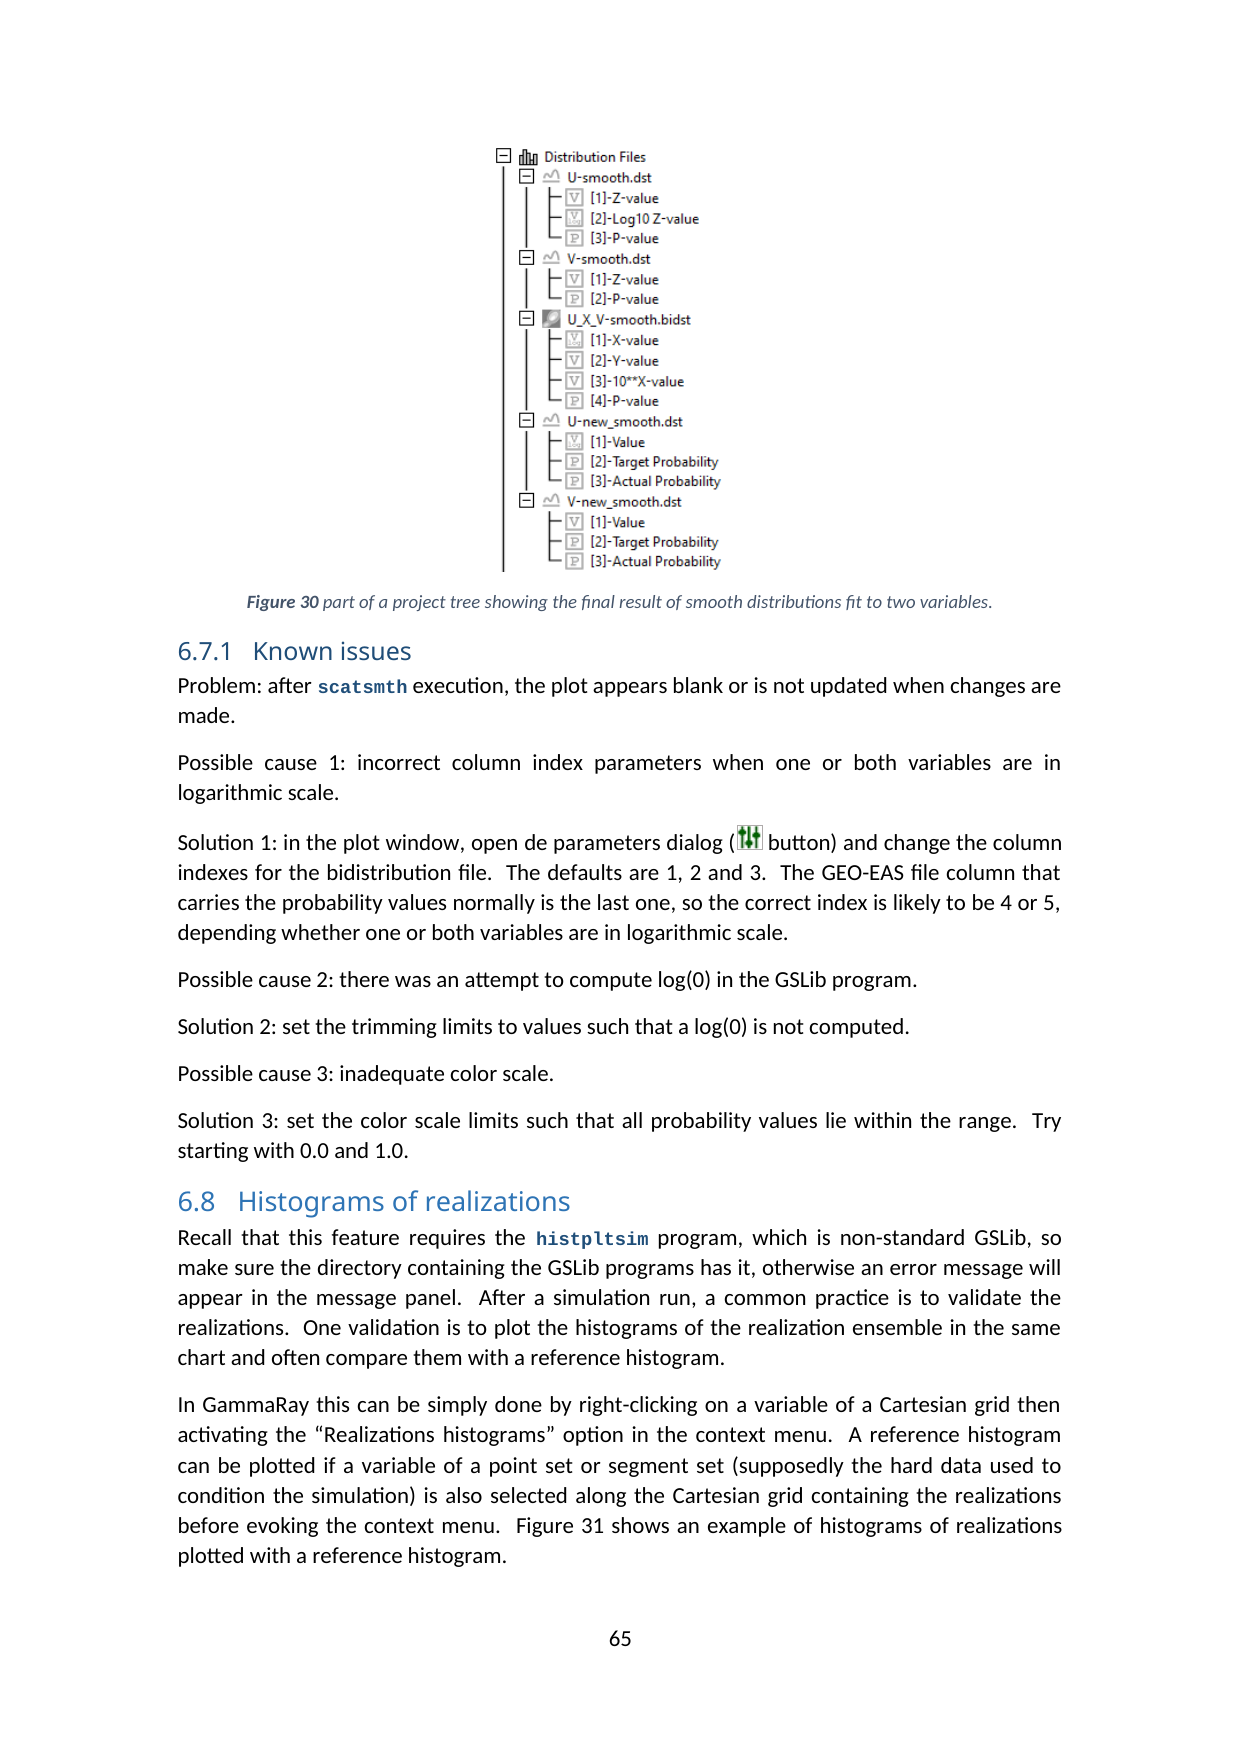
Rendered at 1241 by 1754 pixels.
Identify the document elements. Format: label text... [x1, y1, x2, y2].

text Recall that this feature requires the histpltsim program, which is non-standard GSLib, so make sure the directory containing the GSLib programs has it, otherwise an error message will appear in the message panel. After a simulation run, a common practice is to validate the realizations. One validation is to plot the histograms of the realization ensemble in the same chart and often compare them with a reference histogram. [177, 1223, 1063, 1372]
picture [738, 826, 762, 849]
text In GammaRay this can be simply done by right-clicking on a variable of a Cartesian grid then activating the “Realizations histograms” option in the context menu. A reference histogram can be plotted if a variable of a point set or segment set (supposedly the hard data used to condition the simulation) is also selected along the Cartesian grid containing the realizations before evoking the context menu. Figure 31 shows an example of histograms of realizations plotted with a reference histogram. [177, 1390, 1063, 1569]
text Possible cause 3: inadequate color scale. [177, 1059, 1063, 1087]
text Solution 2: set the trimming limits to values such that a log(0) is not computed. [177, 1012, 1063, 1040]
subtitle Known issues [177, 634, 1063, 668]
text Problem: after scatsmth execution, the plot appears blank or is not updated when changes are made. [177, 671, 1063, 729]
text Figure 30 part of a project tree showing the final result of smooth distributions fit to two variables. [177, 590, 1063, 613]
subtitle Histograms of realizations [177, 1183, 1063, 1220]
text Solution 1: in the plot window, open de parameters dialog ( button) and change the column indexes for the bidistribution file. The defaults are 1, 2 and 3. The GEO-EAS file column that carries the probability values normally is the last one, so the correct index is likely to be 4 or 5, depending whether one or both variables are in logarithmic scale. [177, 825, 1063, 946]
text Solution 3: set the color scale limits such that all probability values lie within the range. Try starting with 0.0 and 1.0. [177, 1106, 1063, 1164]
picture [495, 147, 745, 572]
text Possible cause 2: there was an attempt to compute log(0) in the GSLib program. [177, 965, 1063, 993]
text Possible cause 1: incorrect column index parameters when one or both variables are in logarithmic scale. [177, 748, 1063, 806]
